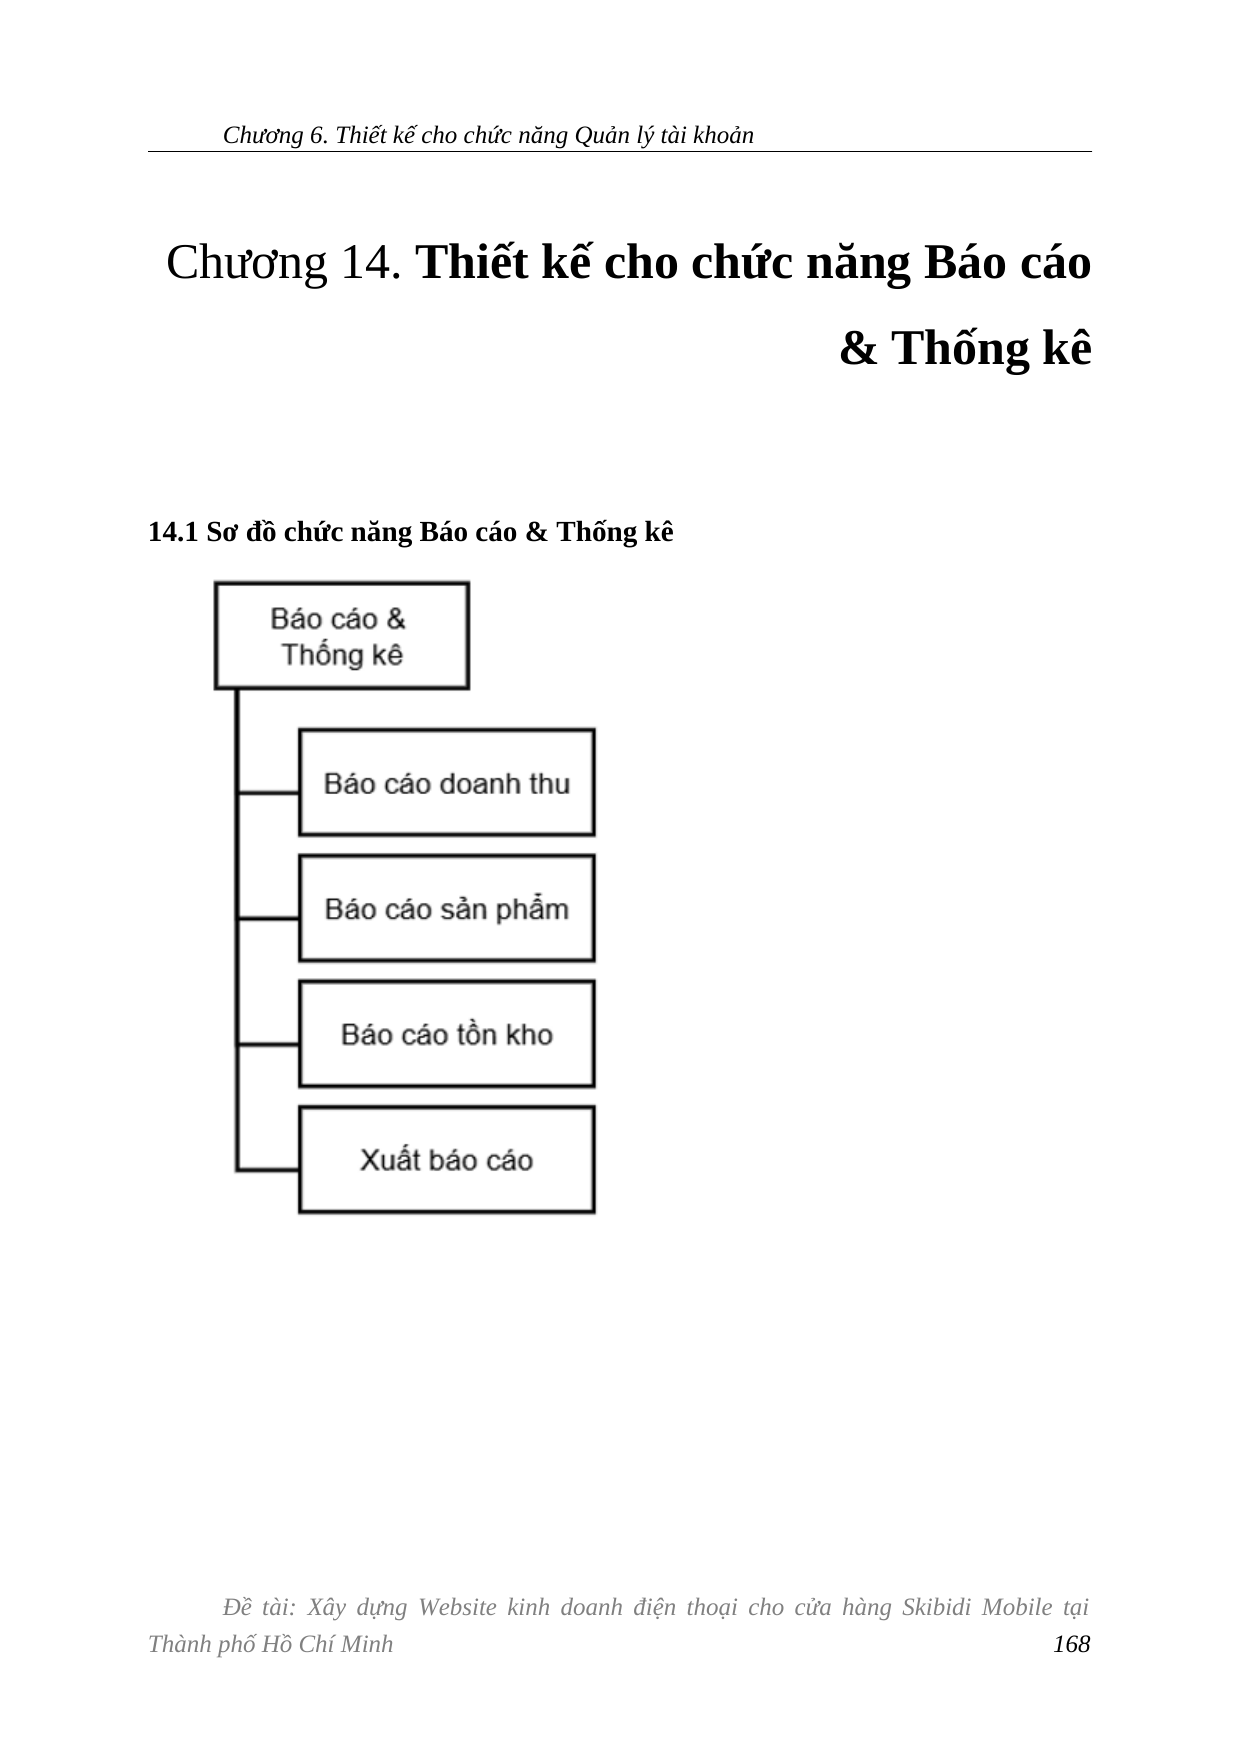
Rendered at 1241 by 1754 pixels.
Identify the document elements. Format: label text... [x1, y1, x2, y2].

subtitle Thiết kế cho chức năng Báo cáo & Thống kê [148, 232, 1092, 376]
subtitle Sơ đồ chức năng Báo cáo & Thống kê [148, 504, 1092, 550]
picture [206, 575, 621, 1243]
